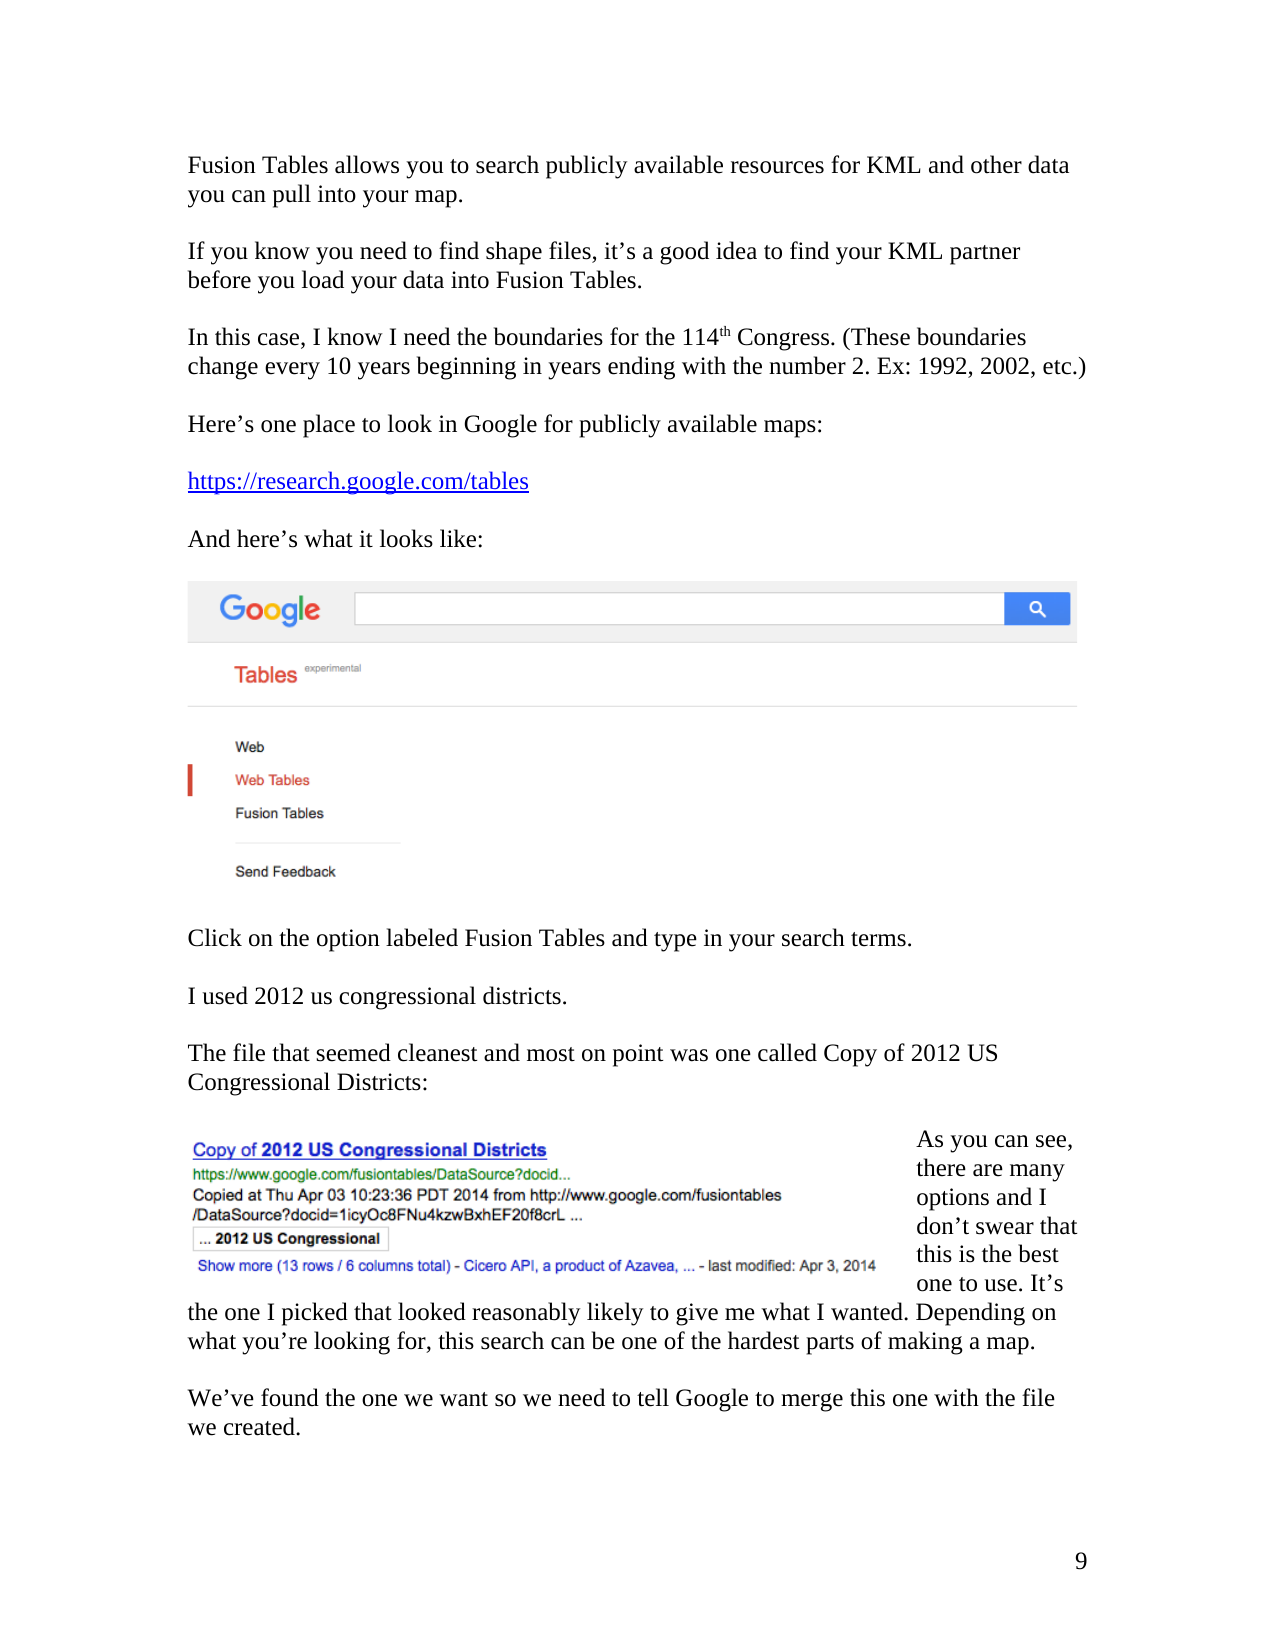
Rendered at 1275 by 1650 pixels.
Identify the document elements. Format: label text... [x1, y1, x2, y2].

picture [187, 581, 1078, 895]
picture [187, 1125, 898, 1286]
text We’ve found the one we want so we need to tell Google to merge this one with the file we created. [187, 1383, 1087, 1441]
text Click on the option labeled Fusion Tables and type in your search terms. [187, 923, 1087, 952]
text Fusion Tables allows you to search publicly available resources for KML and other data you can pull into your map. [187, 150, 1087, 207]
text The file that seemed cleanest and most on point was one called Copy of 2012 US Congressional Districts: [187, 1038, 1087, 1096]
text And here’s what it looks like: [187, 524, 1087, 552]
text Here’s one place to look in Google for publicly available maps: [187, 409, 1087, 437]
text I used 2012 us congressional districts. [187, 981, 1087, 1009]
text https://research.google.com/tables [187, 466, 1087, 495]
text If you know you need to find shape files, it’s a good idea to find your KML partner before you load your data into Fusion Tables. [187, 236, 1087, 294]
text In this case, I know I need the boundaries for the 114th Congress. (These boundaries change every 10 years beginning in years ending with the number 2. Ex: 1992, 2002, etc.) [187, 322, 1087, 380]
